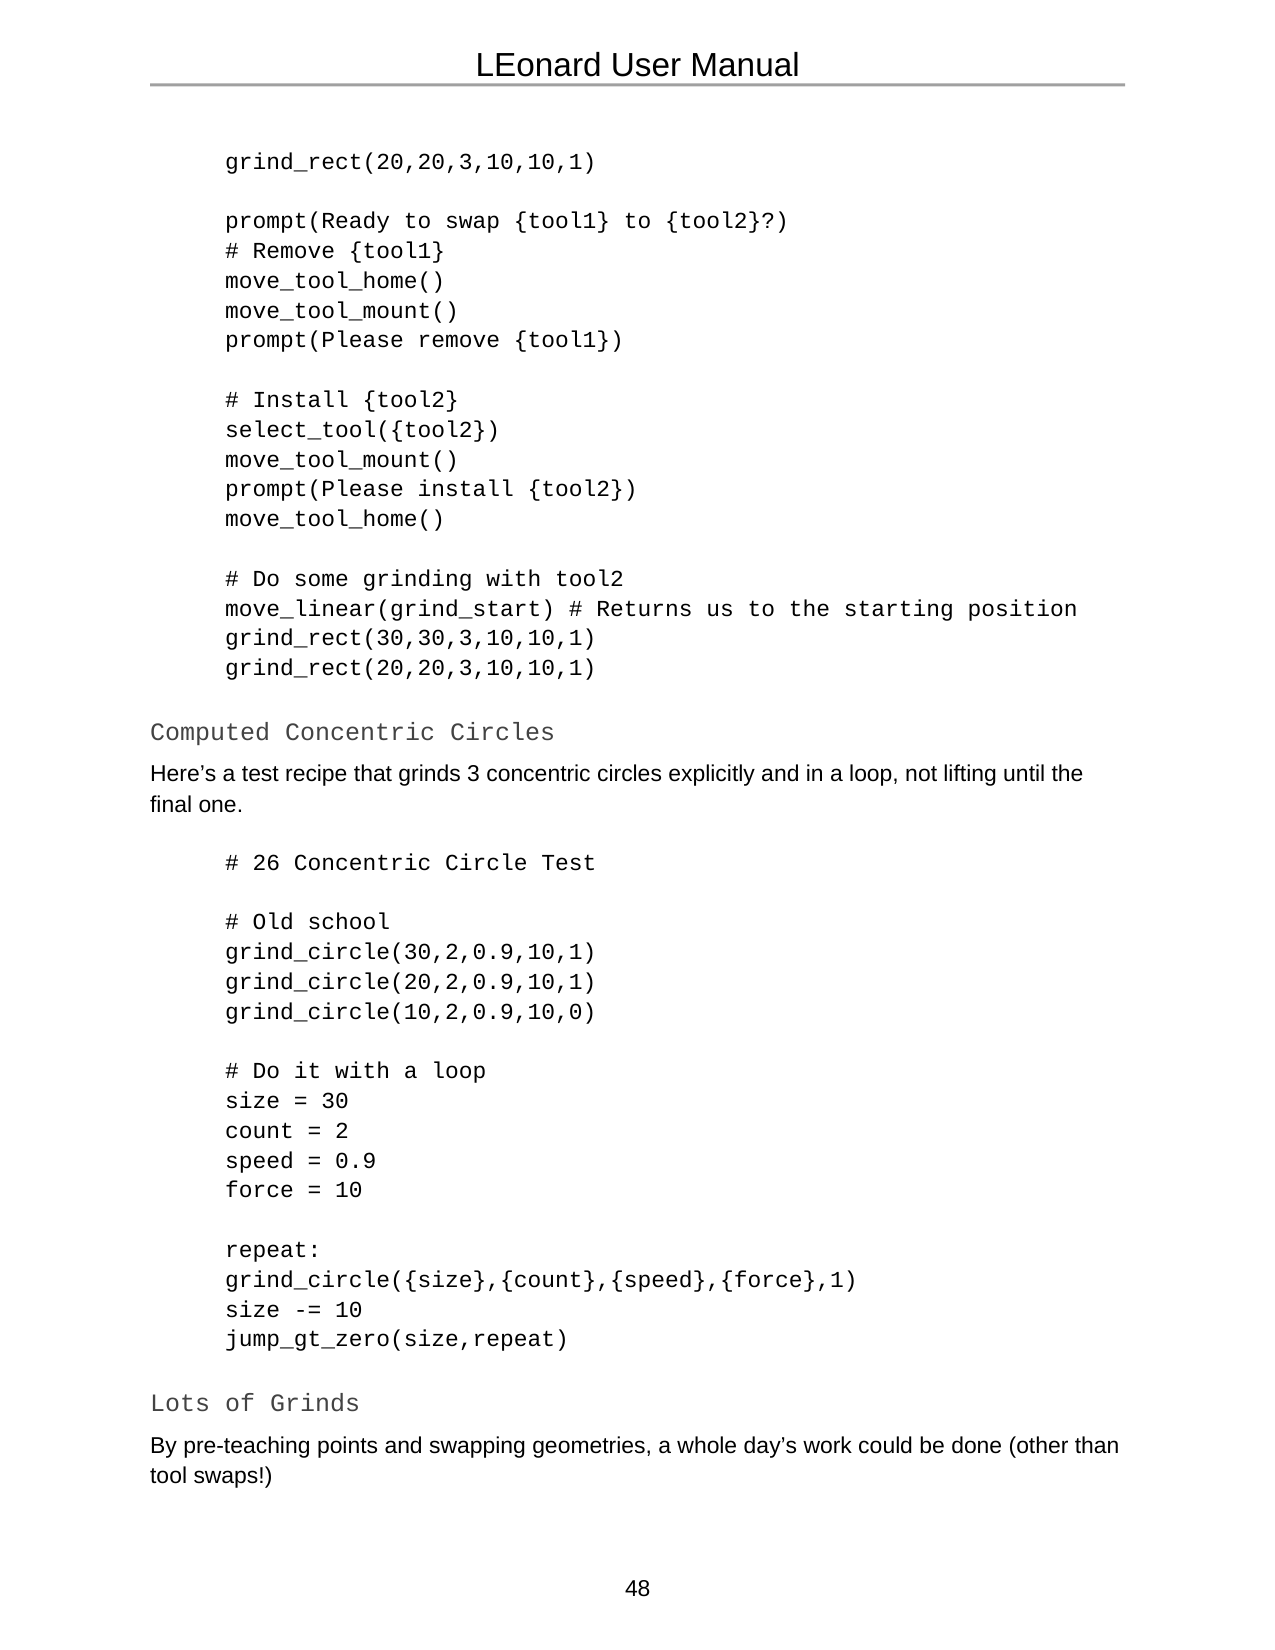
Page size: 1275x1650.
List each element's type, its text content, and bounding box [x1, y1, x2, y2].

text speed = 0.9 [225, 1149, 1125, 1175]
text size = 30 [225, 1089, 1125, 1115]
text grind_rect(20,20,3,10,10,1) [225, 656, 1125, 682]
text size -= 10 [225, 1298, 1125, 1324]
text repeat: [225, 1238, 1125, 1264]
text move_tool_home() [225, 507, 1125, 533]
text By pre-teaching points and swapping geometries, a whole day’s work could be done (other than tool swaps!) [150, 1432, 1125, 1488]
text grind_rect(20,20,3,10,10,1) [225, 150, 1125, 176]
subtitle Lots of Grinds [150, 1391, 1125, 1419]
text move_tool_home() [225, 269, 1125, 295]
text grind_circle(10,2,0.9,10,0) [225, 1000, 1125, 1026]
text # Old school [225, 911, 1125, 937]
text move_tool_mount() [225, 448, 1125, 474]
text grind_rect(30,30,3,10,10,1) [225, 627, 1125, 653]
text Here’s a test recipe that grinds 3 concentric circles explicitly and in a loop, not lifting until the final one. [150, 760, 1125, 817]
text # 26 Concentric Circle Test [225, 851, 1125, 877]
text move_linear(grind_start) # Returns us to the starting position [225, 597, 1125, 623]
subtitle Computed Concentric Circles [150, 719, 1125, 748]
text # Do some grinding with tool2 [225, 567, 1125, 593]
text prompt(Please remove {tool1}) [225, 329, 1125, 355]
text prompt(Please install {tool2}) [225, 478, 1125, 504]
text select_tool({tool2}) [225, 418, 1125, 444]
text move_tool_mount() [225, 299, 1125, 325]
text # Do it with a loop [225, 1059, 1125, 1086]
text grind_circle({size},{count},{speed},{force},1) [225, 1268, 1125, 1294]
text grind_circle(30,2,0.9,10,1) [225, 940, 1125, 966]
text grind_circle(20,2,0.9,10,1) [225, 970, 1125, 996]
text force = 10 [225, 1179, 1125, 1205]
text count = 2 [225, 1119, 1125, 1145]
text jump_gt_zero(size,repeat) [225, 1328, 1125, 1354]
text prompt(Ready to swap {tool1} to {tool2}?) [225, 209, 1125, 236]
text # Install {tool2} [225, 388, 1125, 414]
text # Remove {tool1} [225, 239, 1125, 265]
